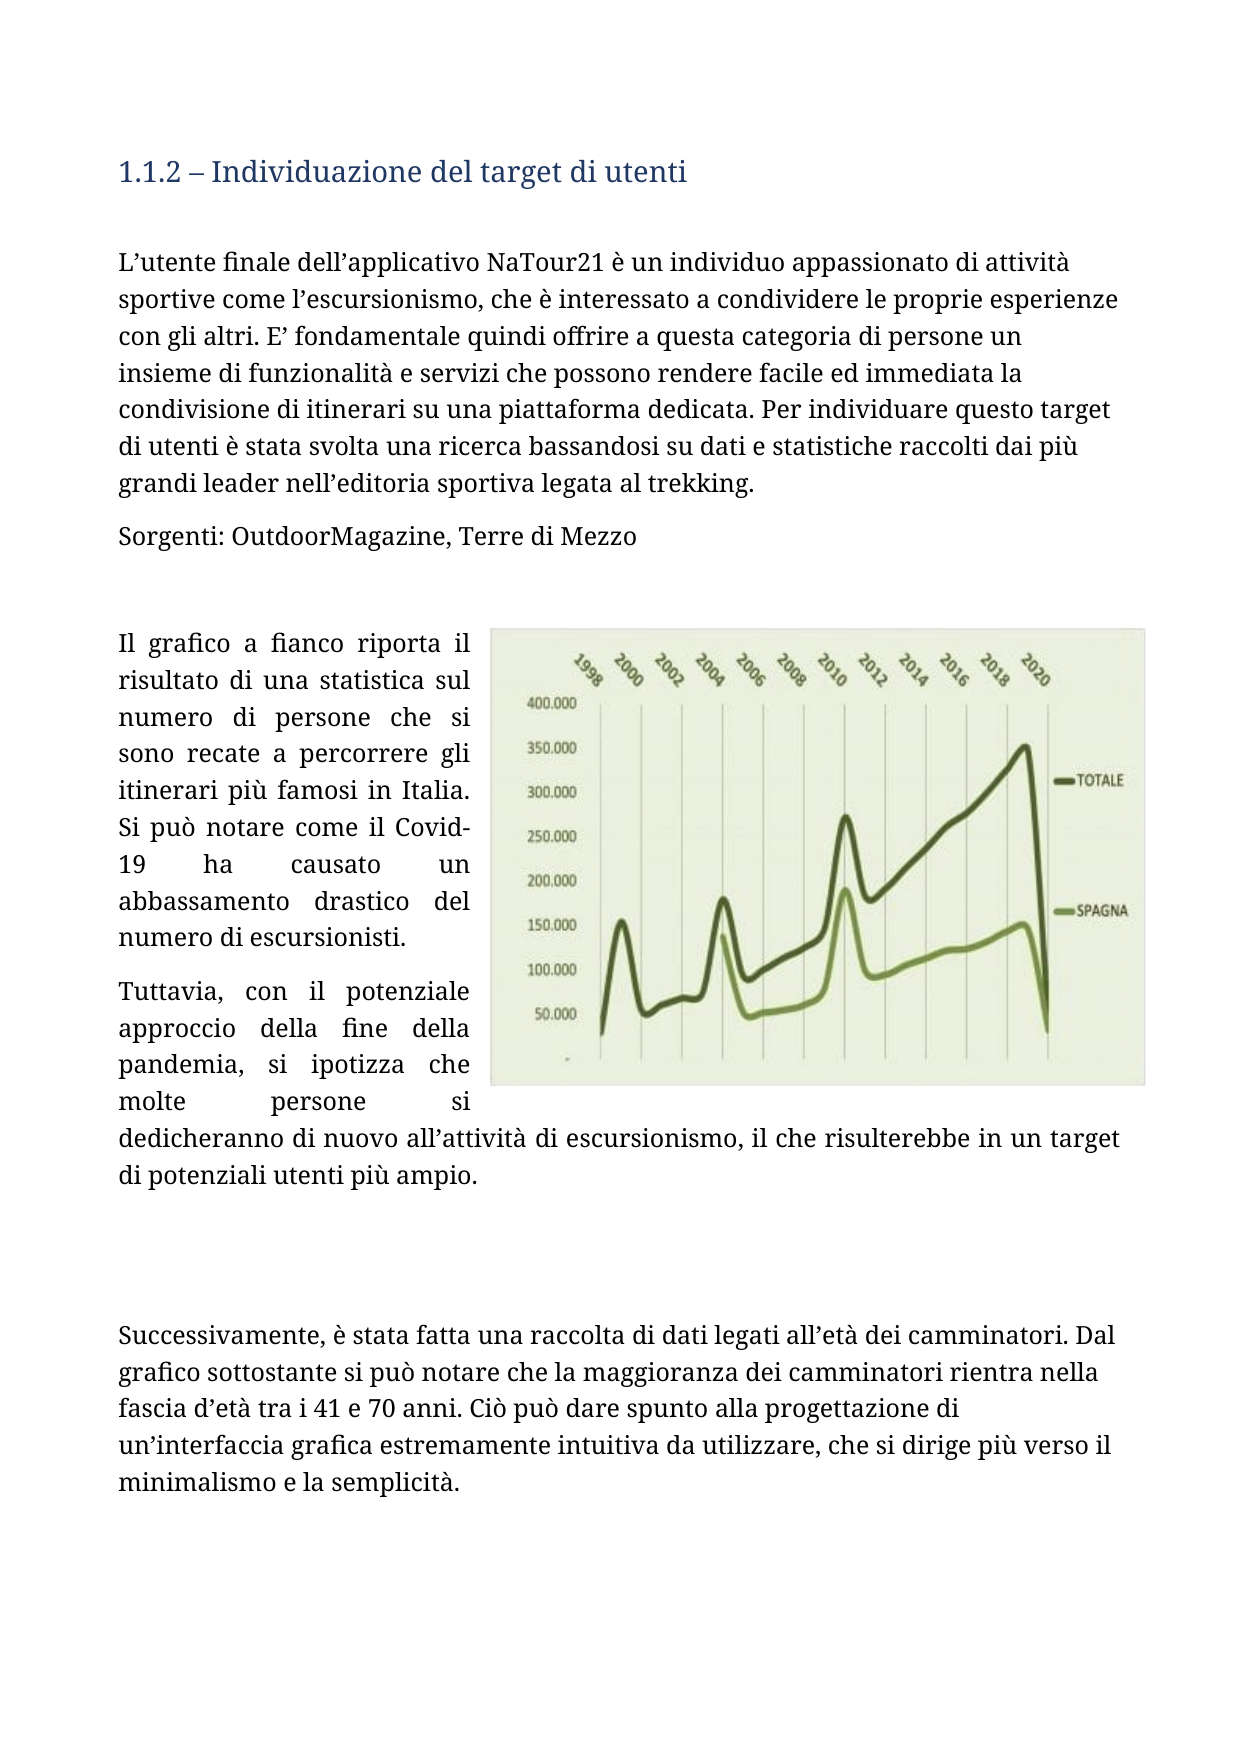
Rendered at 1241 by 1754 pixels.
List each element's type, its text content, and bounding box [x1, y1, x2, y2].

text Tuttavia, con il potenziale approccio della fine della pandemia, si ipotizza che molte persone si dedicheranno di nuovo all’attività di escursionismo, il che risulterebbe in un target di potenziali utenti più ampio. [118, 973, 1122, 1191]
text Successivamente, è stata fatta una raccolta di dati legati all’età dei camminatori. Dal grafico sottostante si può notare che la maggioranza dei camminatori rientra nella fascia d’età tra i 41 e 70 anni. Ciò può dare spunto alla progettazione di un’interfaccia grafica estremamente intuitiva da utilizzare, che si dirige più verso il minimalismo e la semplicità. [118, 1318, 1122, 1499]
text L’utente finale dell’applicativo NaTour21 è un individuo appassionato di attività sportive come l’escursionismo, che è interessato a condividere le proprie esperienze con gli altri. E’ fondamentale quindi offrire a questa categoria di persone un insieme di funzionalità e servizi che possono rendere facile ed immediata la condivisione di itinerari su una piattaforma dedicata. Per individuare questo target di utenti è stata svolta una ricerca bassandosi su dati e statistiche raccolti dai più grandi leader nell’editoria sportiva legata al trekking. [118, 245, 1122, 499]
picture [489, 627, 1146, 1086]
text Sorgenti: OutdoorMagazine, Terre di Mezzo [118, 519, 1122, 553]
subtitle 1.1.2 – Individuazione del target di utenti [118, 152, 1122, 191]
text Il grafico a fianco riporta il risultato di una statistica sul numero di persone che si sono recate a percorrere gli itinerari più famosi in Italia. Si può notare come il Covid-19 ha causato un abbassamento drastico del numero di escursionisti. [118, 626, 1122, 954]
